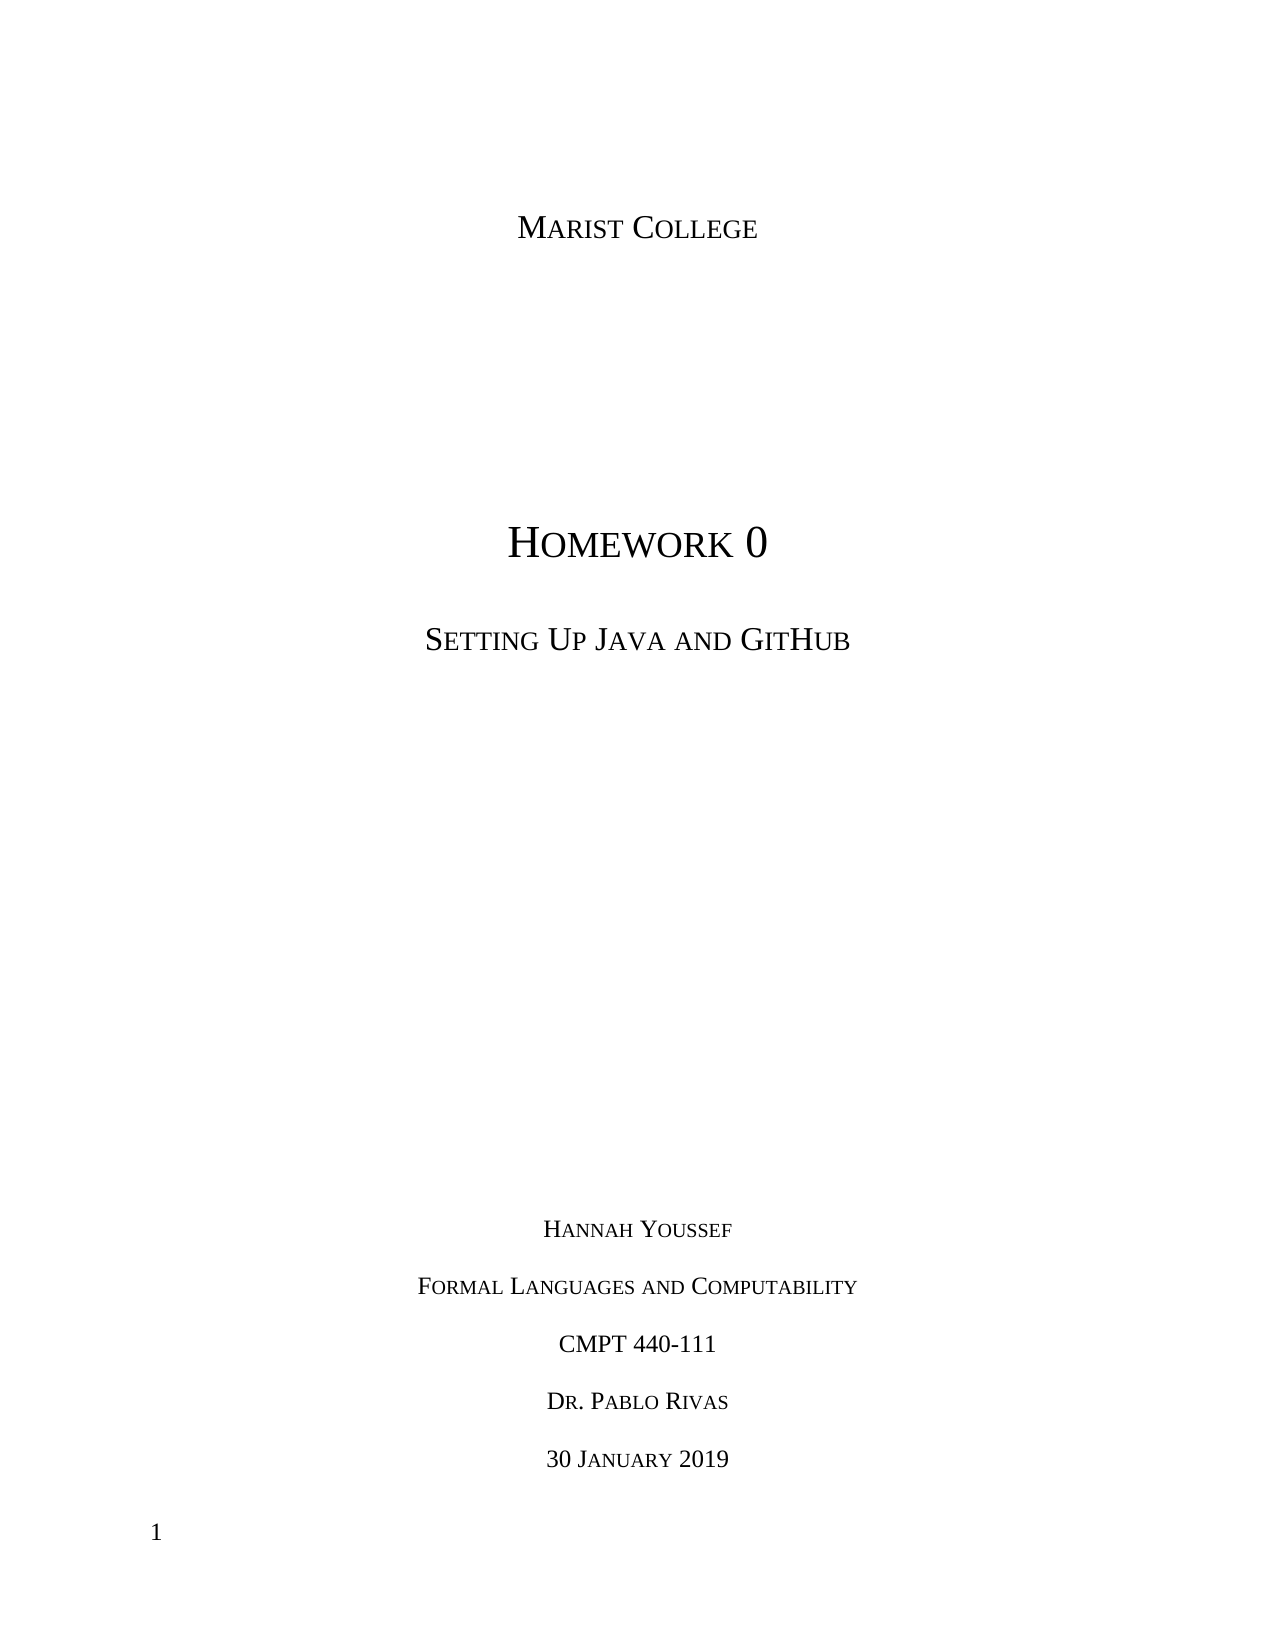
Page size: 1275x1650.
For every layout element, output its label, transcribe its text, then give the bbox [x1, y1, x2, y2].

text Setting Up Java and GitHub [150, 619, 1125, 658]
text Hannah Youssef [150, 1214, 1125, 1242]
text Formal Languages and Computability [150, 1271, 1125, 1300]
text Dr. Pablo Rivas [150, 1386, 1125, 1415]
text Marist College [150, 207, 1125, 246]
text 30 January 2019 [150, 1444, 1125, 1472]
text CMPT 440-111 [150, 1329, 1125, 1357]
text Homework 0 [150, 514, 1125, 567]
